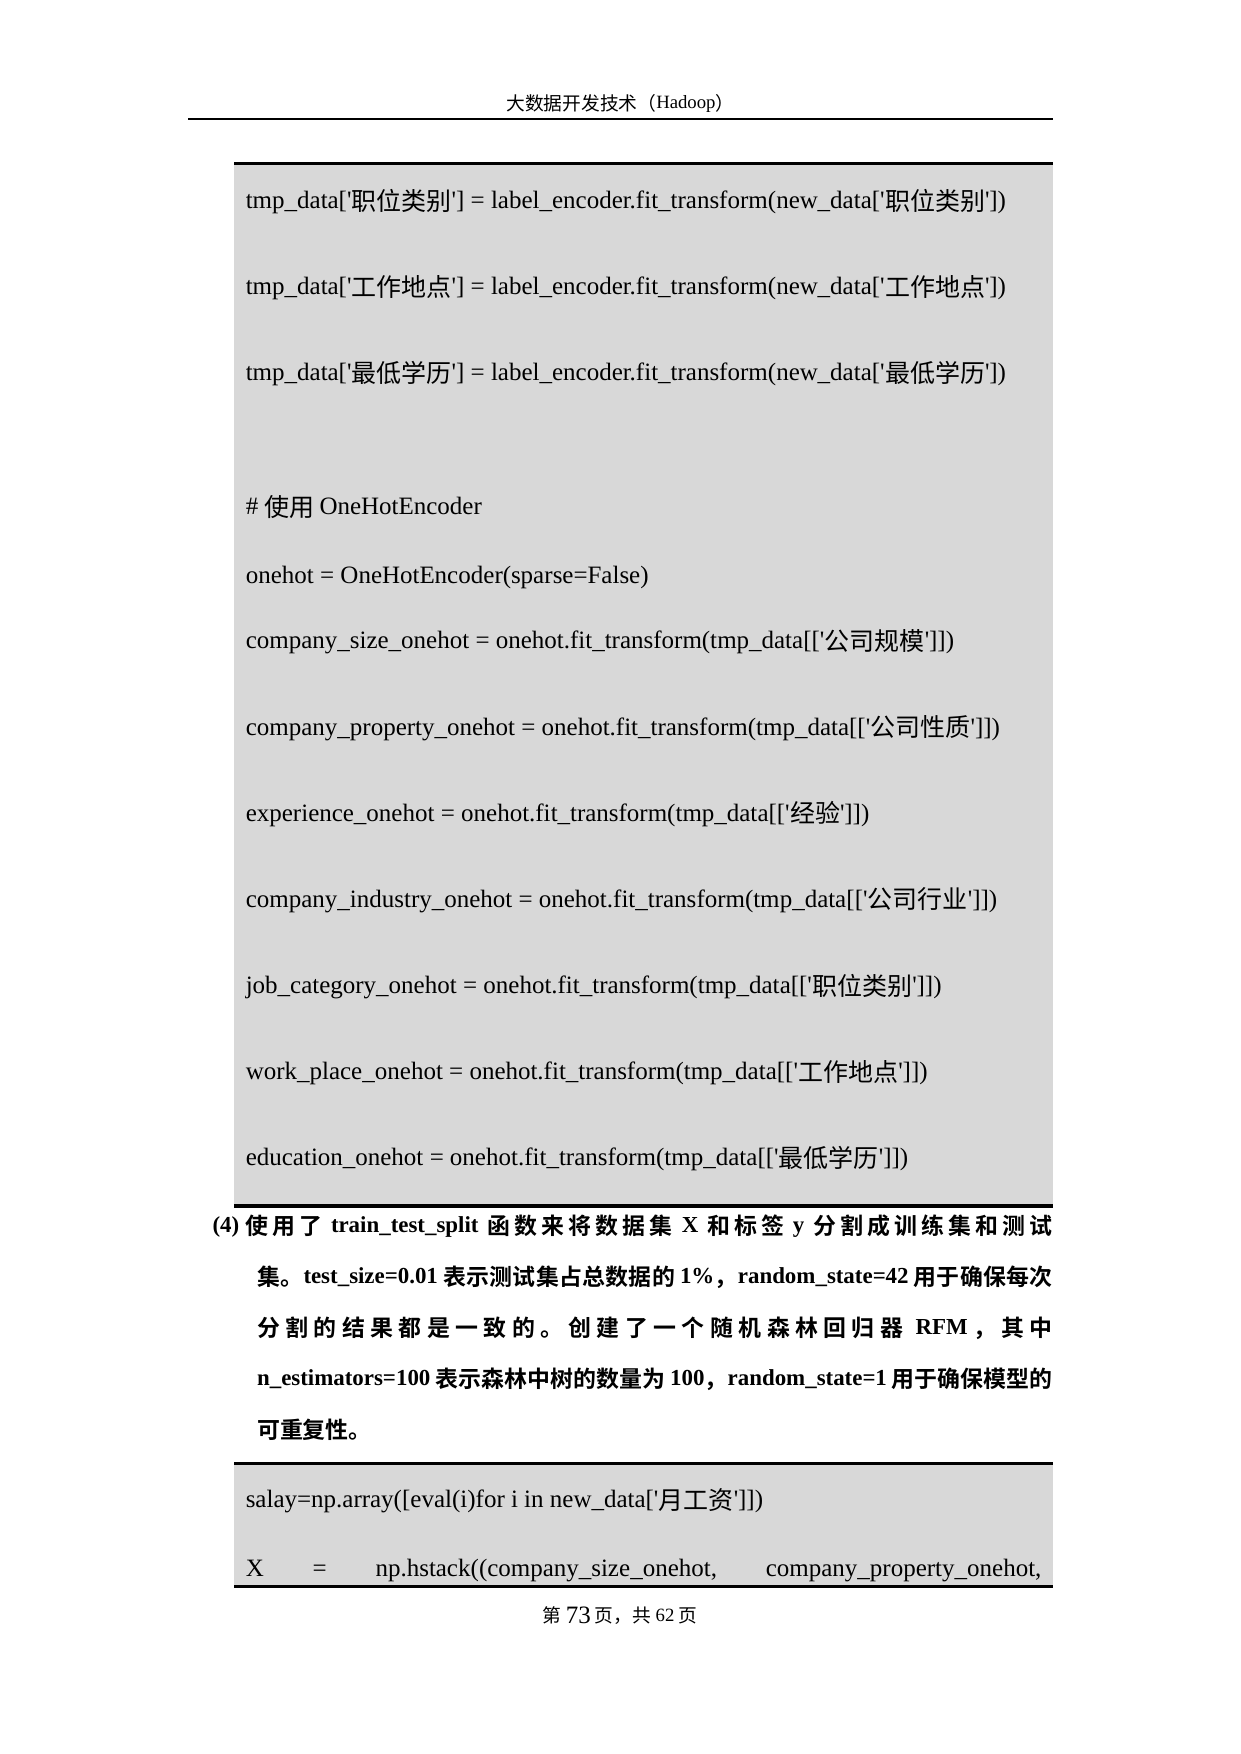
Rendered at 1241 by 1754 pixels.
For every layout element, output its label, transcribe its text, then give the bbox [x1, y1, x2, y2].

list 使用了train_test_split函数来将数据集X和标签y分割成训练集和测试集。test_size=0.01表示测试集占总数据的1%，random_state=42用于确保每次分割的结果都是一致的。创建了一个随机森林回归器RFM，其中n_estimators=100表示森林中树的数量为100，random_state=1用于确保模型的可重复性。 [212, 1207, 1053, 1445]
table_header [234, 165, 1053, 1204]
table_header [234, 1465, 1053, 1585]
